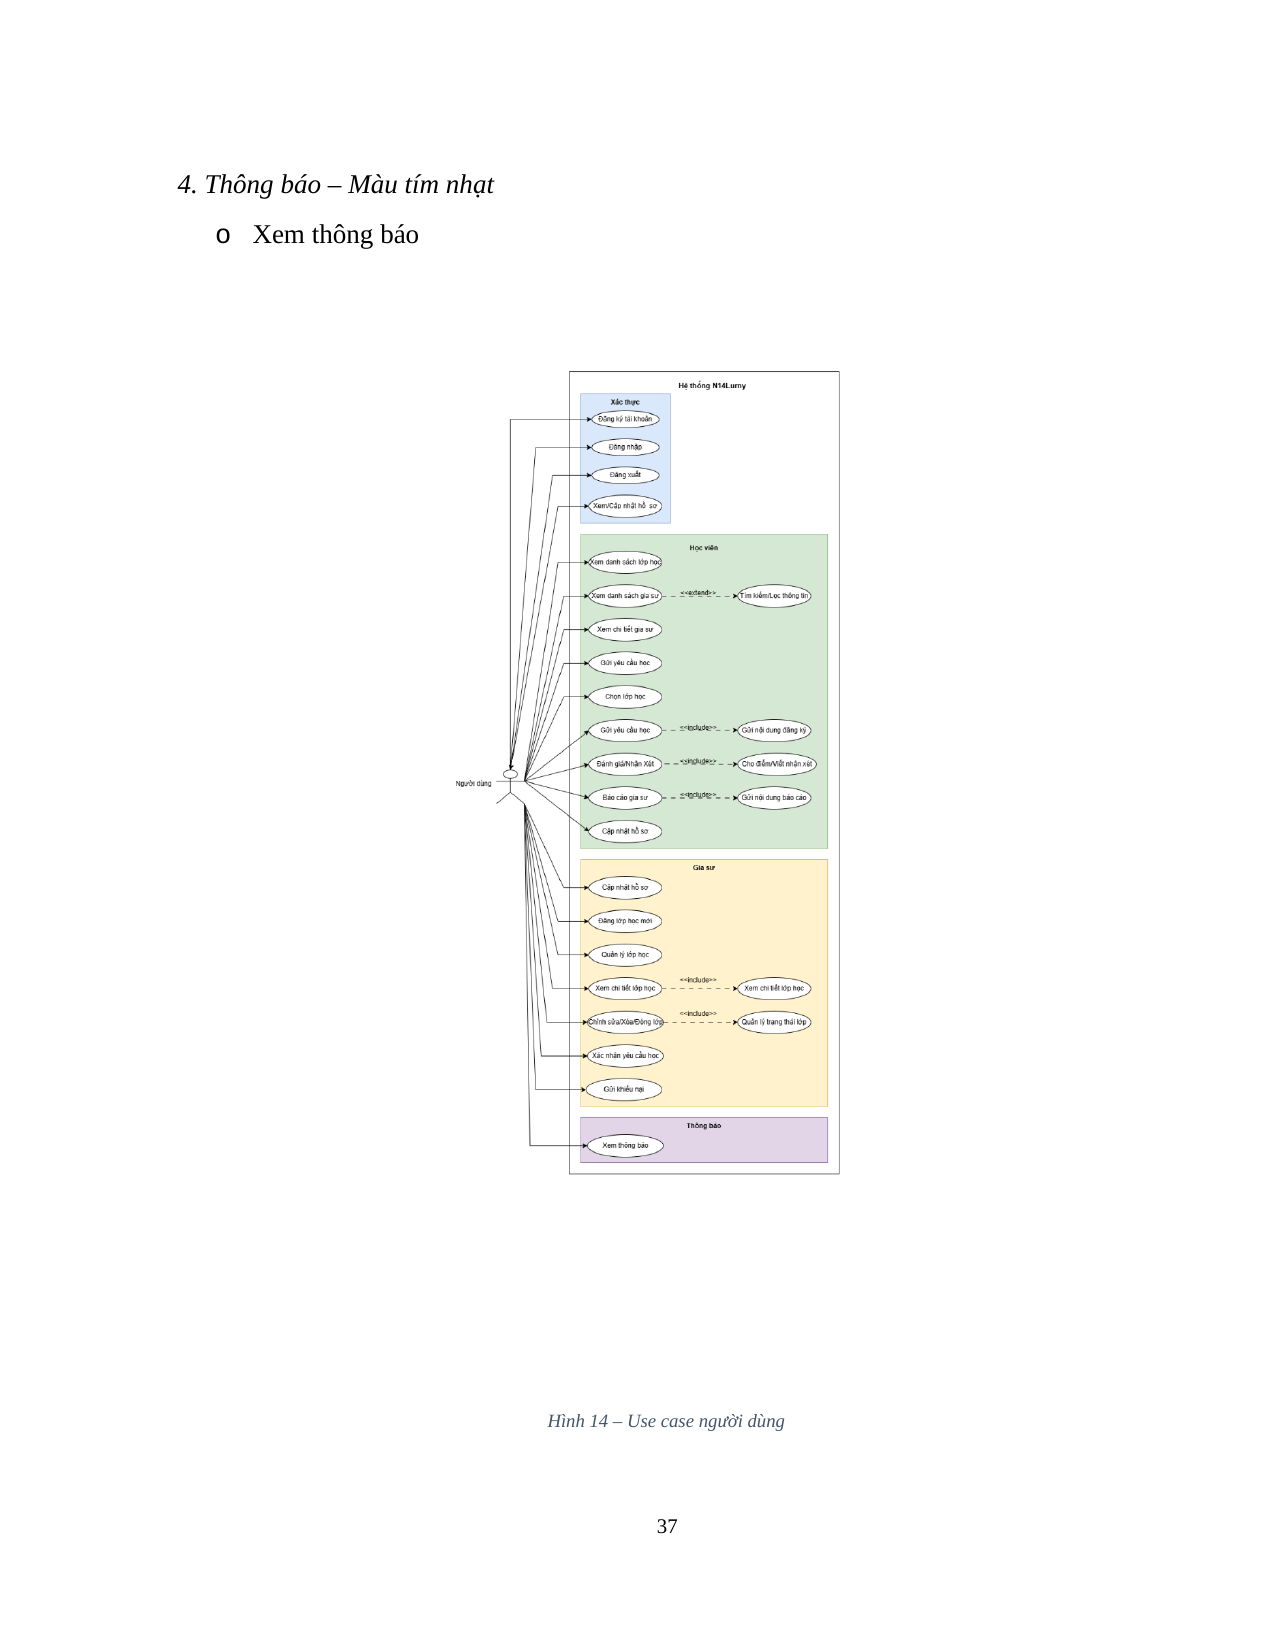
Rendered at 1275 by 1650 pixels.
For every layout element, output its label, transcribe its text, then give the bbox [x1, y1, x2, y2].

list Xem thông báo [215, 218, 1157, 251]
text 4. Thông báo – Màu tím nhạt [177, 168, 1157, 199]
text Hình 14 – Use case người dùng [177, 1410, 1157, 1432]
picture [330, 270, 1004, 1392]
